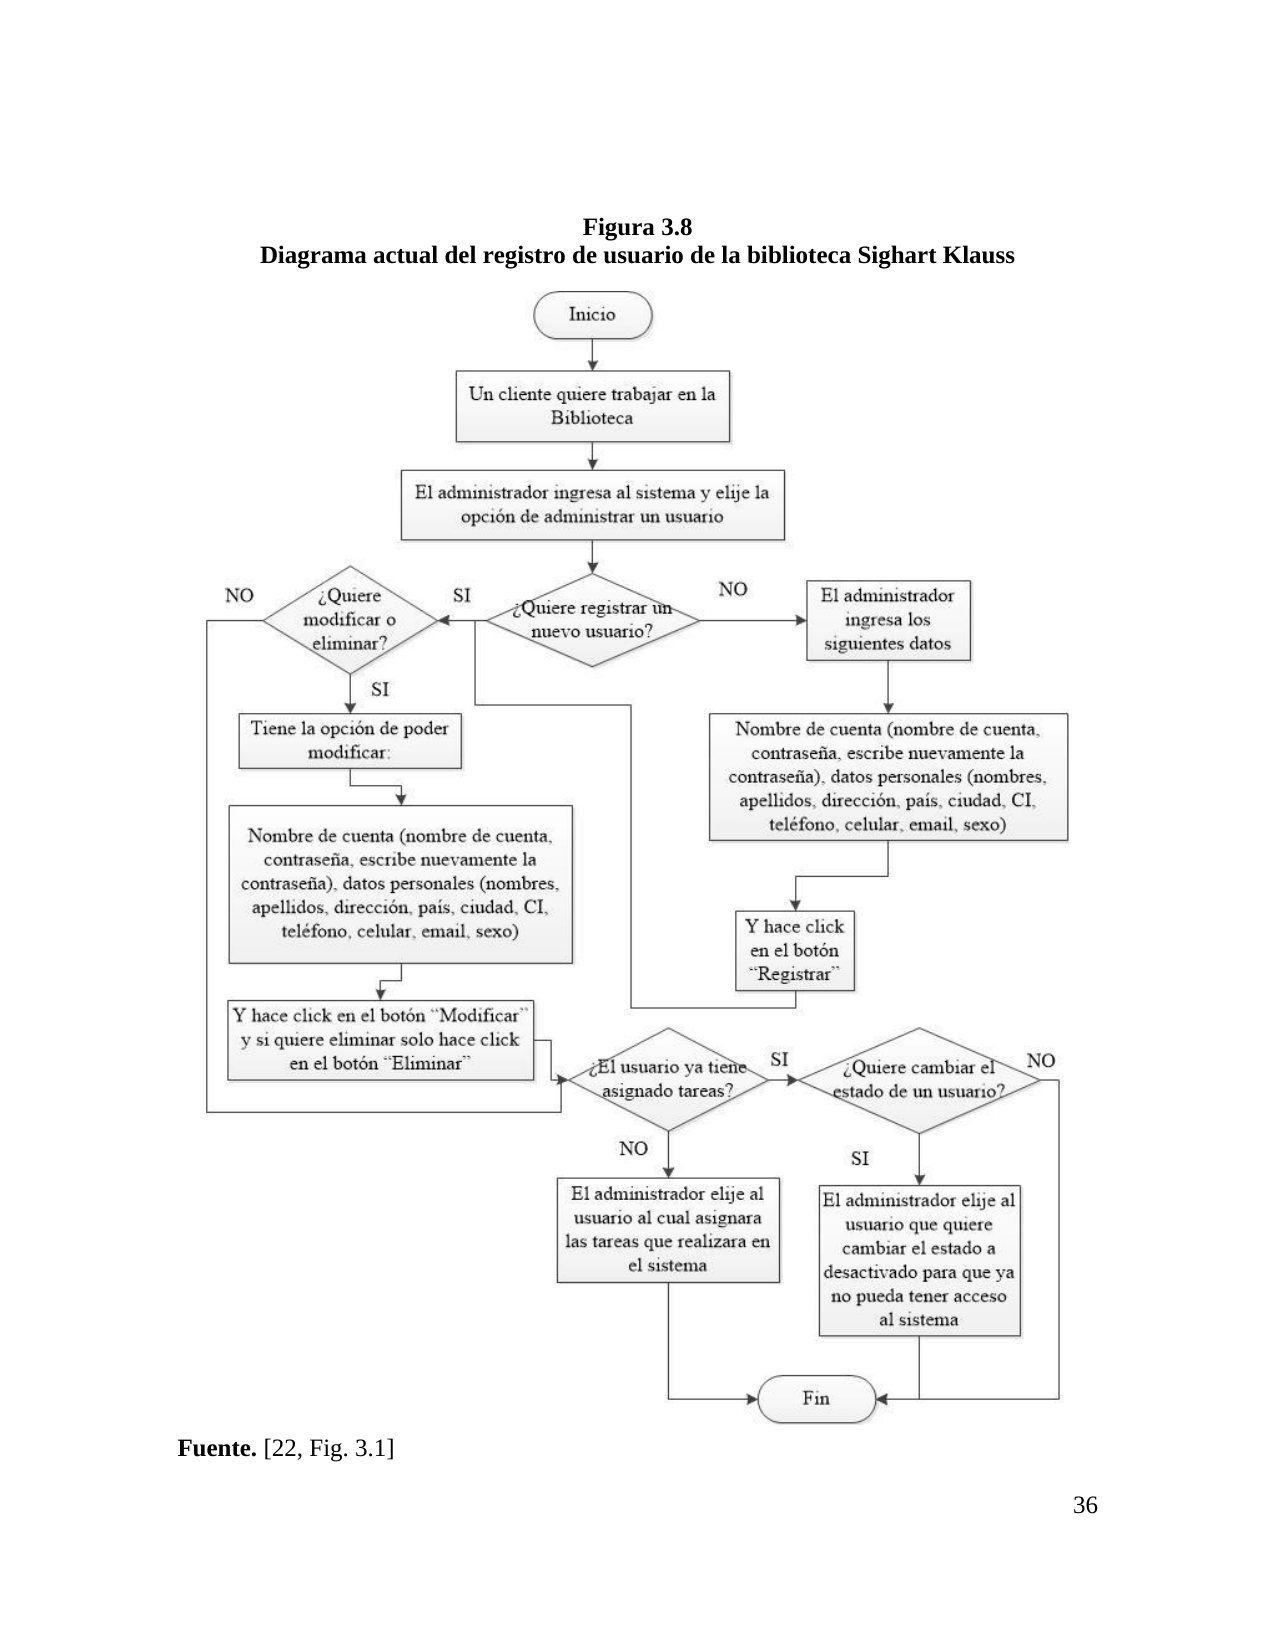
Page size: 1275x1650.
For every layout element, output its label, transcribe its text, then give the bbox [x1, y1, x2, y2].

text Fuente. [22, Fig. 3.1] [177, 1433, 1098, 1462]
